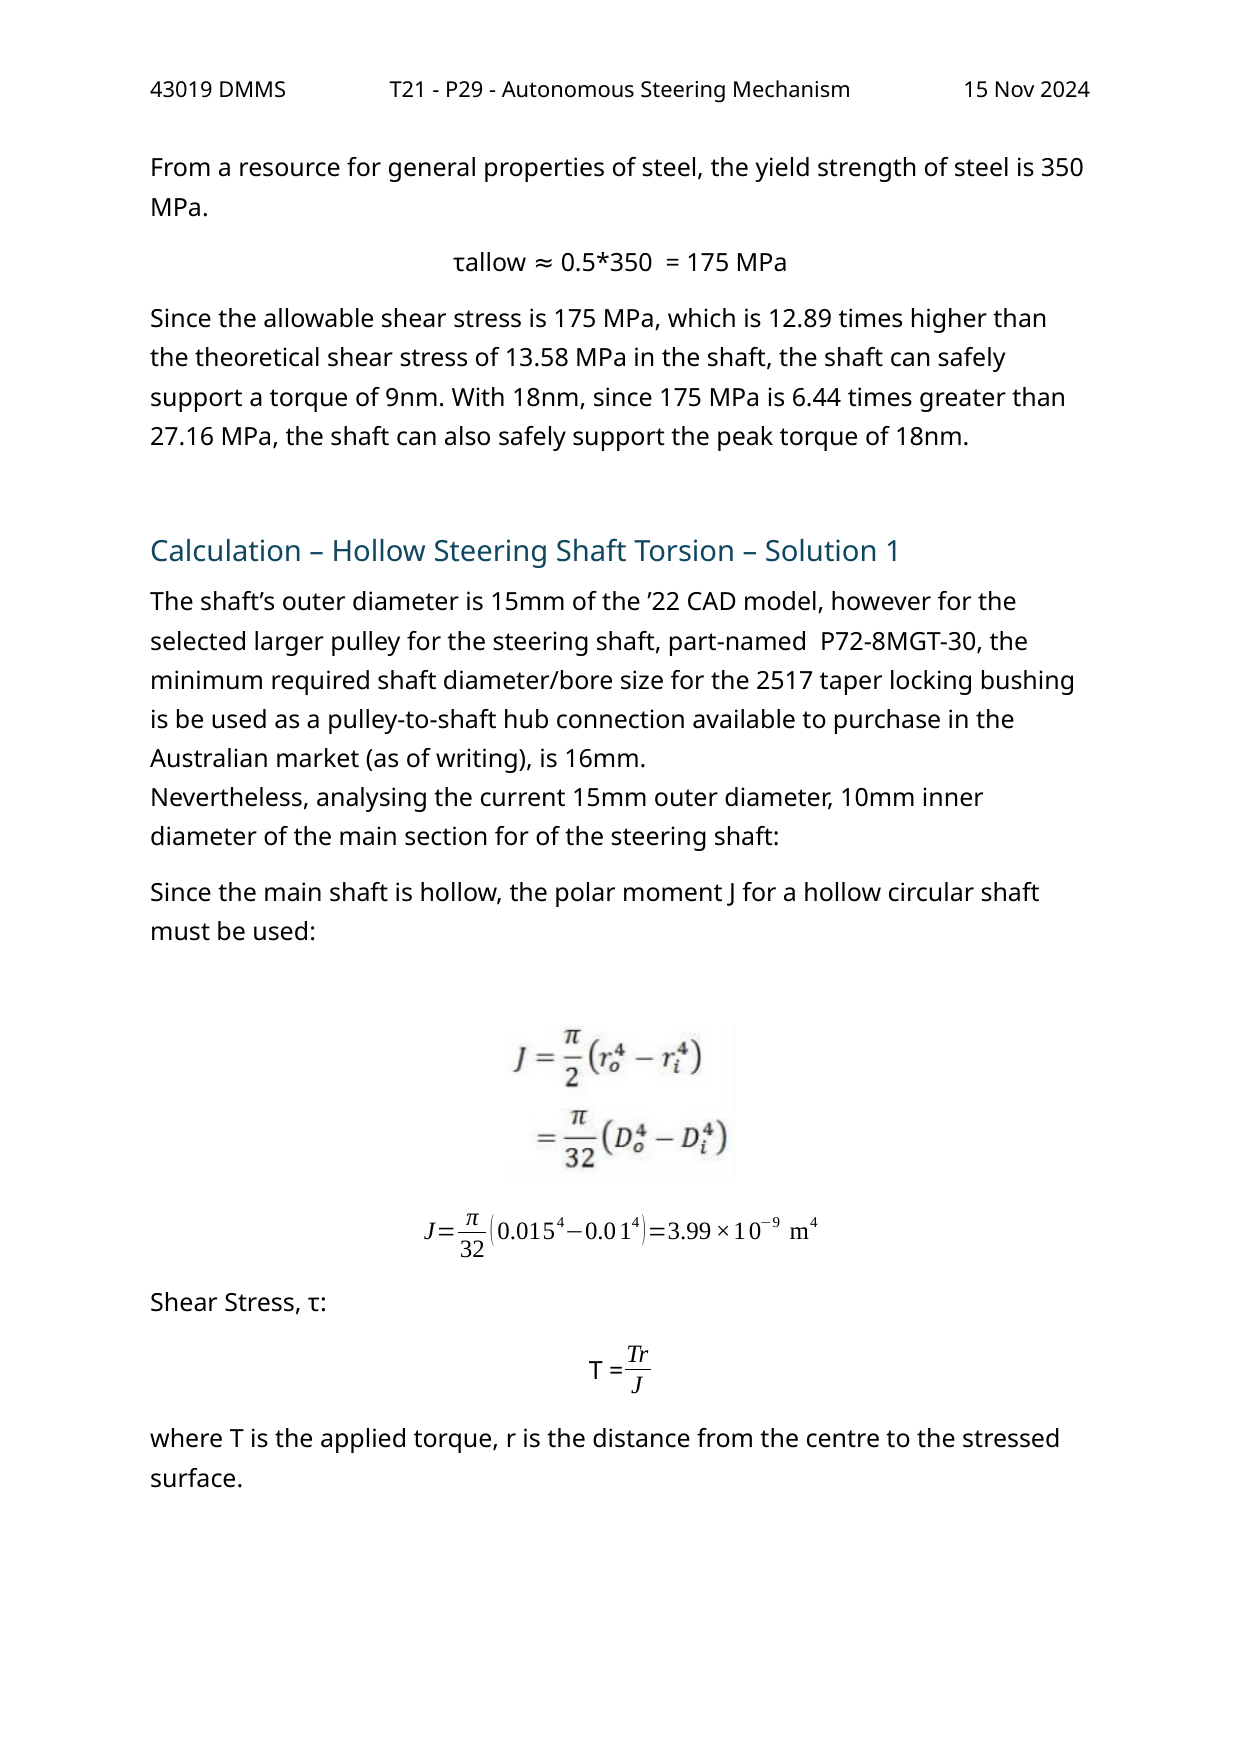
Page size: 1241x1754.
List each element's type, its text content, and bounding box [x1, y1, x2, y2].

subtitle Calculation – Hollow Steering Shaft Torsion – Solution 1 [150, 530, 1090, 570]
text The shaft’s outer diameter is 15mm of the ’22 CAD model, however for the selected larger pulley for the steering shaft, part-named P72-8MGT-30, the minimum required shaft diameter/bore size for the 2517 taper locking bushing is be used as a pulley-to-shaft hub connection available to purchase in the Australian market (as of writing), is 16mm. Nevertheless, analysing the current 15mm outer diameter, 10mm inner diameter of the main section for of the steering shaft: [150, 584, 1090, 853]
text where T is the applied torque, r is the distance from the centre to the stressed surface. [150, 1421, 1090, 1494]
text Τ = [150, 1340, 1090, 1399]
text From a resource for general properties of steel, the yield strength of steel is 350 MPa. [150, 150, 1090, 223]
text Since the allowable shear stress is 175 MPa, which is 12.89 times higher than the theoretical shear stress of 13.58 MPa in the shaft, the shaft can safely support a torque of 9nm. With 18nm, since 175 MPa is 6.44 times greater than 27.16 MPa, the shaft can also safely support the peak torque of 18nm. [150, 301, 1090, 452]
text τallow​ ≈ 0.5*350 = 175 MPa [150, 245, 1090, 279]
text Since the main shaft is hollow, the polar moment J for a hollow circular shaft must be used: [150, 875, 1090, 948]
text Shear Stress, τ: [150, 1284, 1090, 1319]
picture [504, 1025, 736, 1182]
